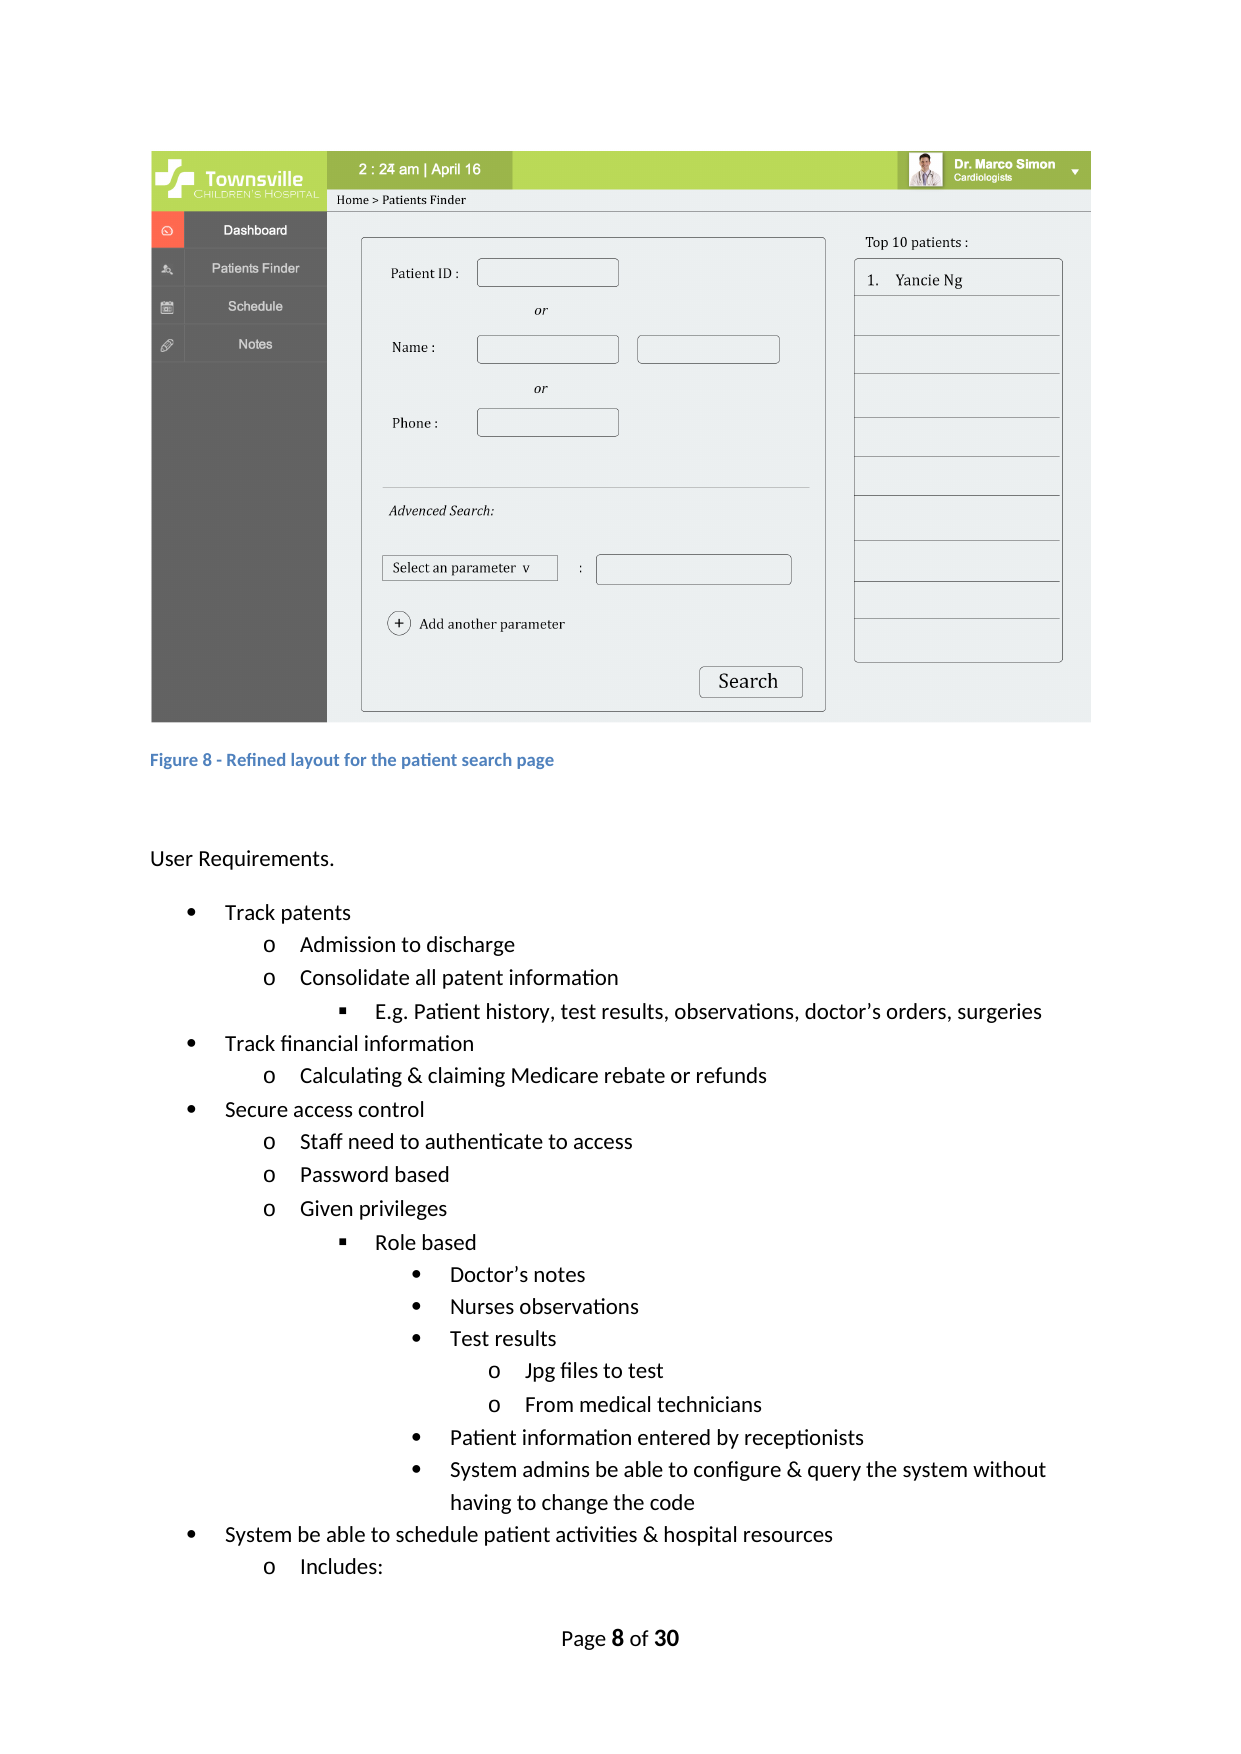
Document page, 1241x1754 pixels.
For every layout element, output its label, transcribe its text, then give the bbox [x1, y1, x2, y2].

picture [150, 149, 1091, 723]
list Password based [262, 1161, 1090, 1190]
text User Requirements. [150, 844, 1090, 873]
list Test results [412, 1324, 1090, 1352]
list E.g. Patient history, test results, observations, doctor’s orders, surgeries [337, 997, 1090, 1025]
list Role based [337, 1228, 1090, 1256]
list Track patents [187, 898, 1090, 926]
list Jpg files to test [487, 1356, 1090, 1386]
list Patient information entered by receptionists [412, 1423, 1090, 1451]
text Figure 8 - Refined layout for the patient search page [150, 748, 1090, 771]
list Nurses observations [412, 1292, 1090, 1320]
list Calculating & claiming Medicare rebate or refunds [262, 1061, 1090, 1090]
list Staff need to authenticate to access [262, 1127, 1090, 1156]
list Given privileges [262, 1194, 1090, 1223]
list From medical technicians [487, 1390, 1090, 1419]
list System be able to schedule patient activities & hospital resources [187, 1520, 1090, 1548]
list Consolidate all patent information [262, 963, 1090, 992]
list Includes: [262, 1552, 1090, 1581]
list Secure access control [187, 1095, 1090, 1123]
list Admission to discharge [262, 930, 1090, 959]
list Track financial information [187, 1029, 1090, 1057]
list Doctor’s notes [412, 1260, 1090, 1288]
list System admins be able to configure & query the system without having to change the code [412, 1456, 1090, 1516]
